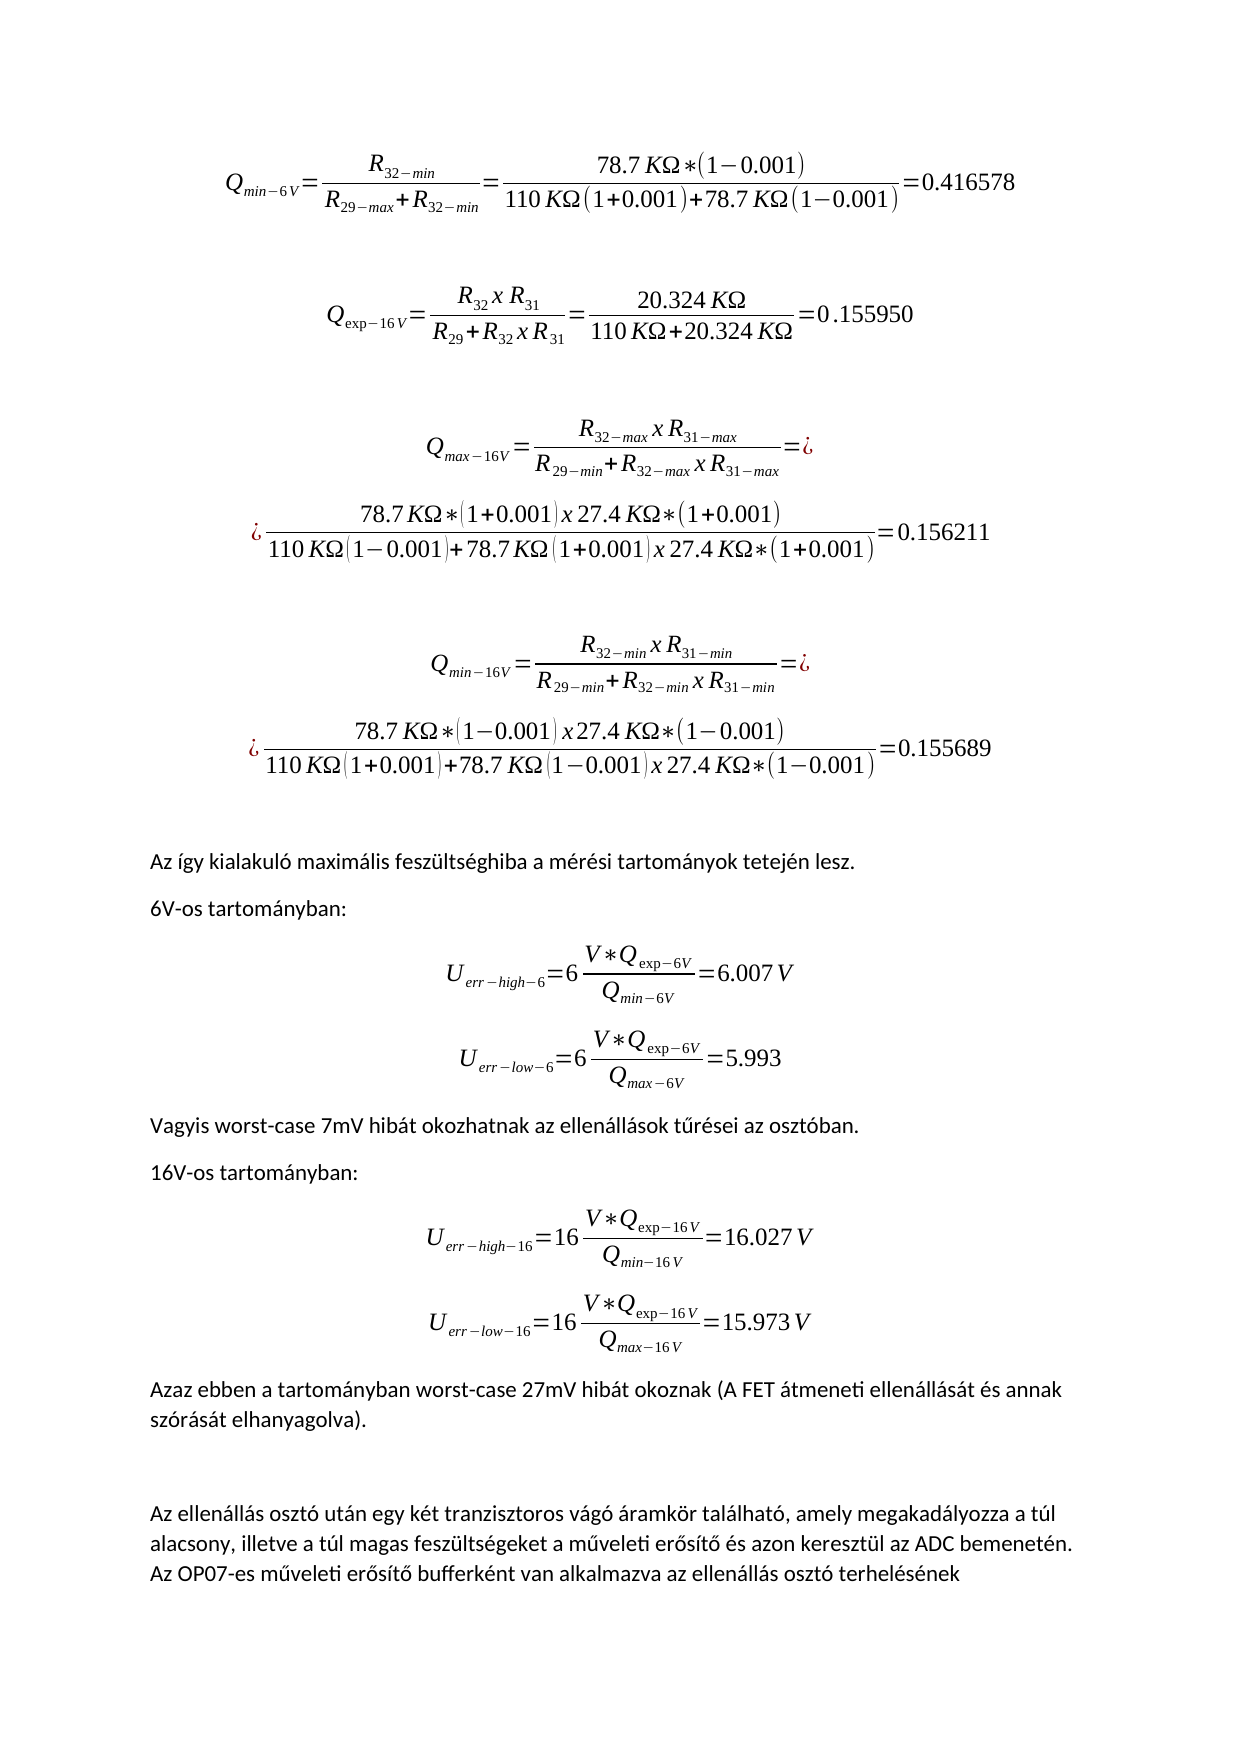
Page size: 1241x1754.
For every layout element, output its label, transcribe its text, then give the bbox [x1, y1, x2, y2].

text 16V-os tartományban: [150, 1158, 1090, 1186]
text Az így kialakuló maximális feszültséghiba a mérési tartományok tetején lesz. [150, 847, 1090, 875]
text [150, 1499, 1090, 1588]
text 6V-os tartományban: [150, 894, 1090, 922]
text Vagyis worst-case 7mV hibát okozhatnak az ellenállások tűrései az osztóban. [150, 1111, 1090, 1139]
text Azaz ebben a tartományban worst-case 27mV hibát okoznak (A FET átmeneti ellenállását és annak szórását elhanyagolva). [150, 1375, 1090, 1433]
